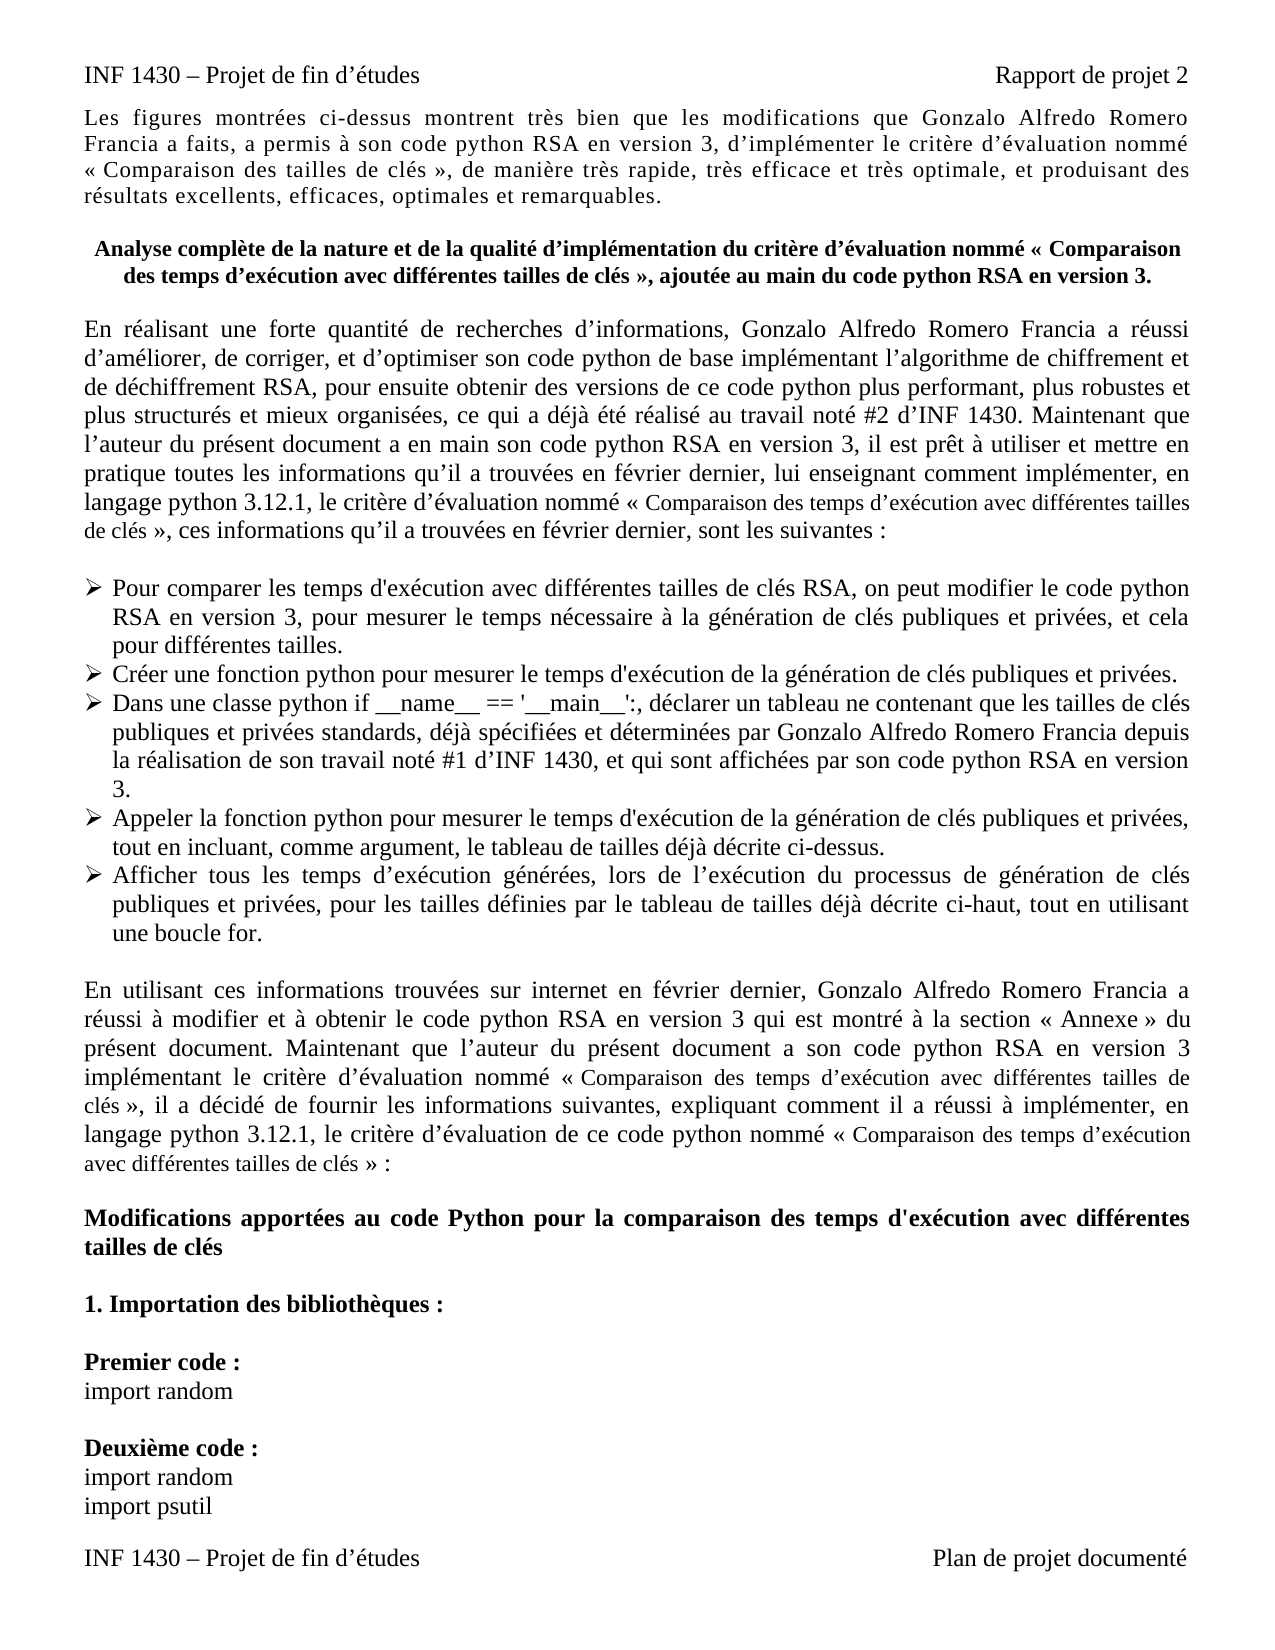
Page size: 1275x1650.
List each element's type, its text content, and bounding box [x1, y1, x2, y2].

text Les figures montrées ci-dessus montrent très bien que les modifications que Gonzalo Alfredo Romero Francia a faits, a permis à son code python RSA en version 3, d’implémenter le critère d’évaluation nommé « Comparaison des tailles de clés », de manière très rapide, très efficace et très optimale, et produisant des résultats excellents, efficaces, optimales et remarquables. [84, 103, 1191, 209]
text Modifications apportées au code Python pour la comparaison des temps d'exécution avec différentes tailles de clés [84, 1203, 1191, 1261]
text Analyse complète de la nature et de la qualité d’implémentation du critère d’évaluation nommé « Comparaison des temps d’exécution avec différentes tailles de clés », ajoutée au main du code python RSA en version 3. [84, 235, 1191, 288]
text En réalisant une forte quantité de recherches d’informations, Gonzalo Alfredo Romero Francia a réussi d’améliorer, de corriger, et d’optimiser son code python de base implémentant l’algorithme de chiffrement et de déchiffrement RSA, pour ensuite obtenir des versions de ce code python plus performant, plus robustes et plus structurés et mieux organisées, ce qui a déjà été réalisé au travail noté #2 d’INF 1430. Maintenant que l’auteur du présent document a en main son code python RSA en version 3, il est prêt à utiliser et mettre en pratique toutes les informations qu’il a trouvées en février dernier, lui enseignant comment implémenter, en langage python 3.12.1, le critère d’évaluation nommé « Comparaison des temps d’exécution avec différentes tailles de clés », ces informations qu’il a trouvées en février dernier, sont les suivantes : [84, 314, 1191, 544]
list Afficher tous les temps d’exécution générées, lors de l’exécution du processus de génération de clés publiques et privées, pour les tailles définies par le tableau de tailles déjà décrite ci-haut, tout en utilisant une boucle for. [84, 861, 1191, 947]
list Dans une classe python if __name__ == '__main__':, déclarer un tableau ne contenant que les tailles de clés publiques et privées standards, déjà spécifiées et déterminées par Gonzalo Alfredo Romero Francia depuis la réalisation de son travail noté #1 d’INF 1430, et qui sont affichées par son code python RSA en version 3. [84, 688, 1191, 803]
text import random [84, 1376, 1191, 1404]
list Créer une fonction python pour mesurer le temps d'exécution de la génération de clés publiques et privées. [84, 659, 1191, 688]
text 1. Importation des bibliothèques : [84, 1289, 1191, 1318]
text Deuxième code : [84, 1433, 1191, 1462]
text En utilisant ces informations trouvées sur internet en février dernier, Gonzalo Alfredo Romero Francia a réussi à modifier et à obtenir le code python RSA en version 3 qui est montré à la section « Annexe » du présent document. Maintenant que l’auteur du présent document a son code python RSA en version 3 implémentant le critère d’évaluation nommé « Comparaison des temps d’exécution avec différentes tailles de clés », il a décidé de fournir les informations suivantes, expliquant comment il a réussi à implémenter, en langage python 3.12.1, le critère d’évaluation de ce code python nommé « Comparaison des temps d’exécution avec différentes tailles de clés » : [84, 976, 1191, 1177]
list Appeler la fonction python pour mesurer le temps d'exécution de la génération de clés publiques et privées, tout en incluant, comme argument, le tableau de tailles déjà décrite ci-dessus. [84, 803, 1191, 861]
list Pour comparer les temps d'exécution avec différentes tailles de clés RSA, on peut modifier le code python RSA en version 3, pour mesurer le temps nécessaire à la génération de clés publiques et privées, et cela pour différentes tailles. [84, 573, 1191, 659]
text import random [84, 1462, 1191, 1491]
text Premier code : [84, 1347, 1191, 1376]
text import psutil [84, 1491, 1191, 1519]
